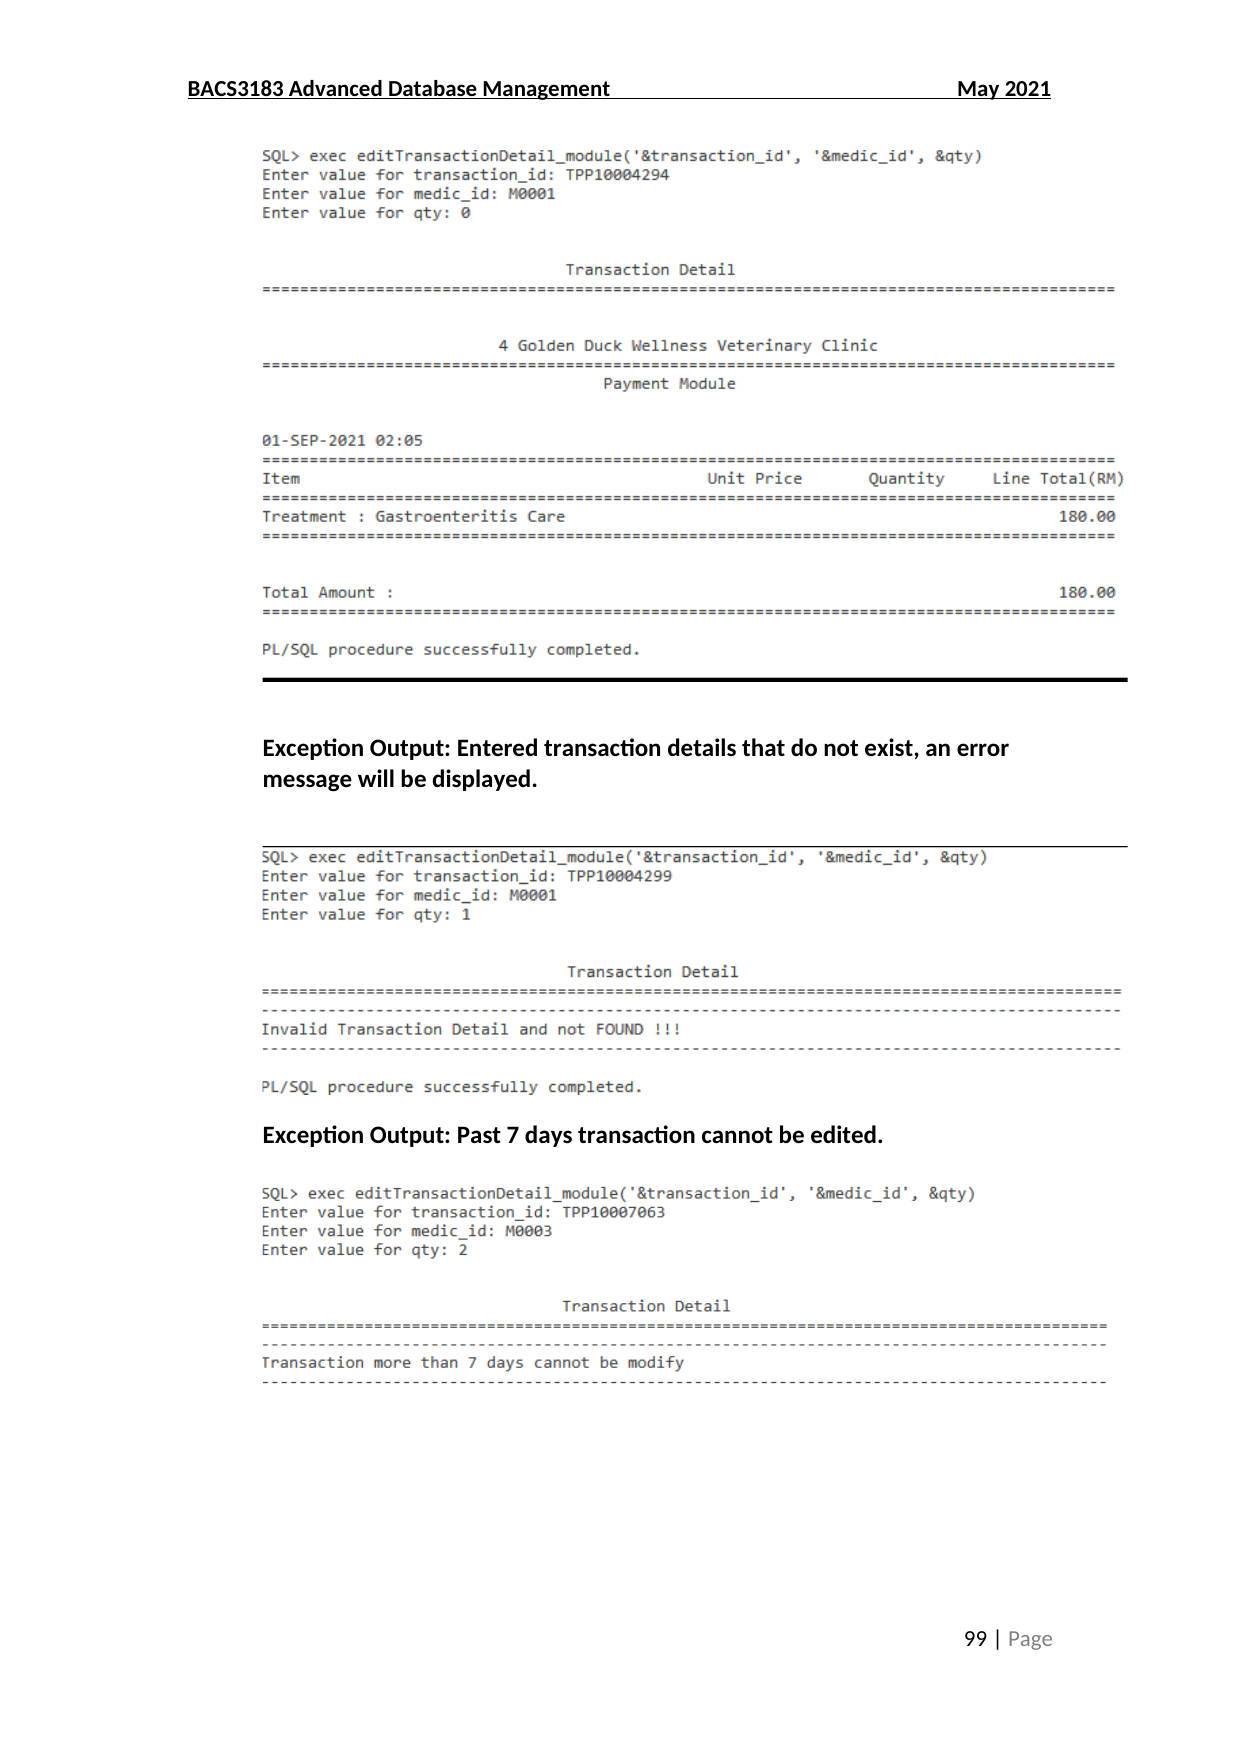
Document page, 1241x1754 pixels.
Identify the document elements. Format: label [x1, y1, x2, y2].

picture [262, 1174, 1128, 1402]
picture [262, 150, 1128, 682]
picture [262, 846, 1128, 1095]
